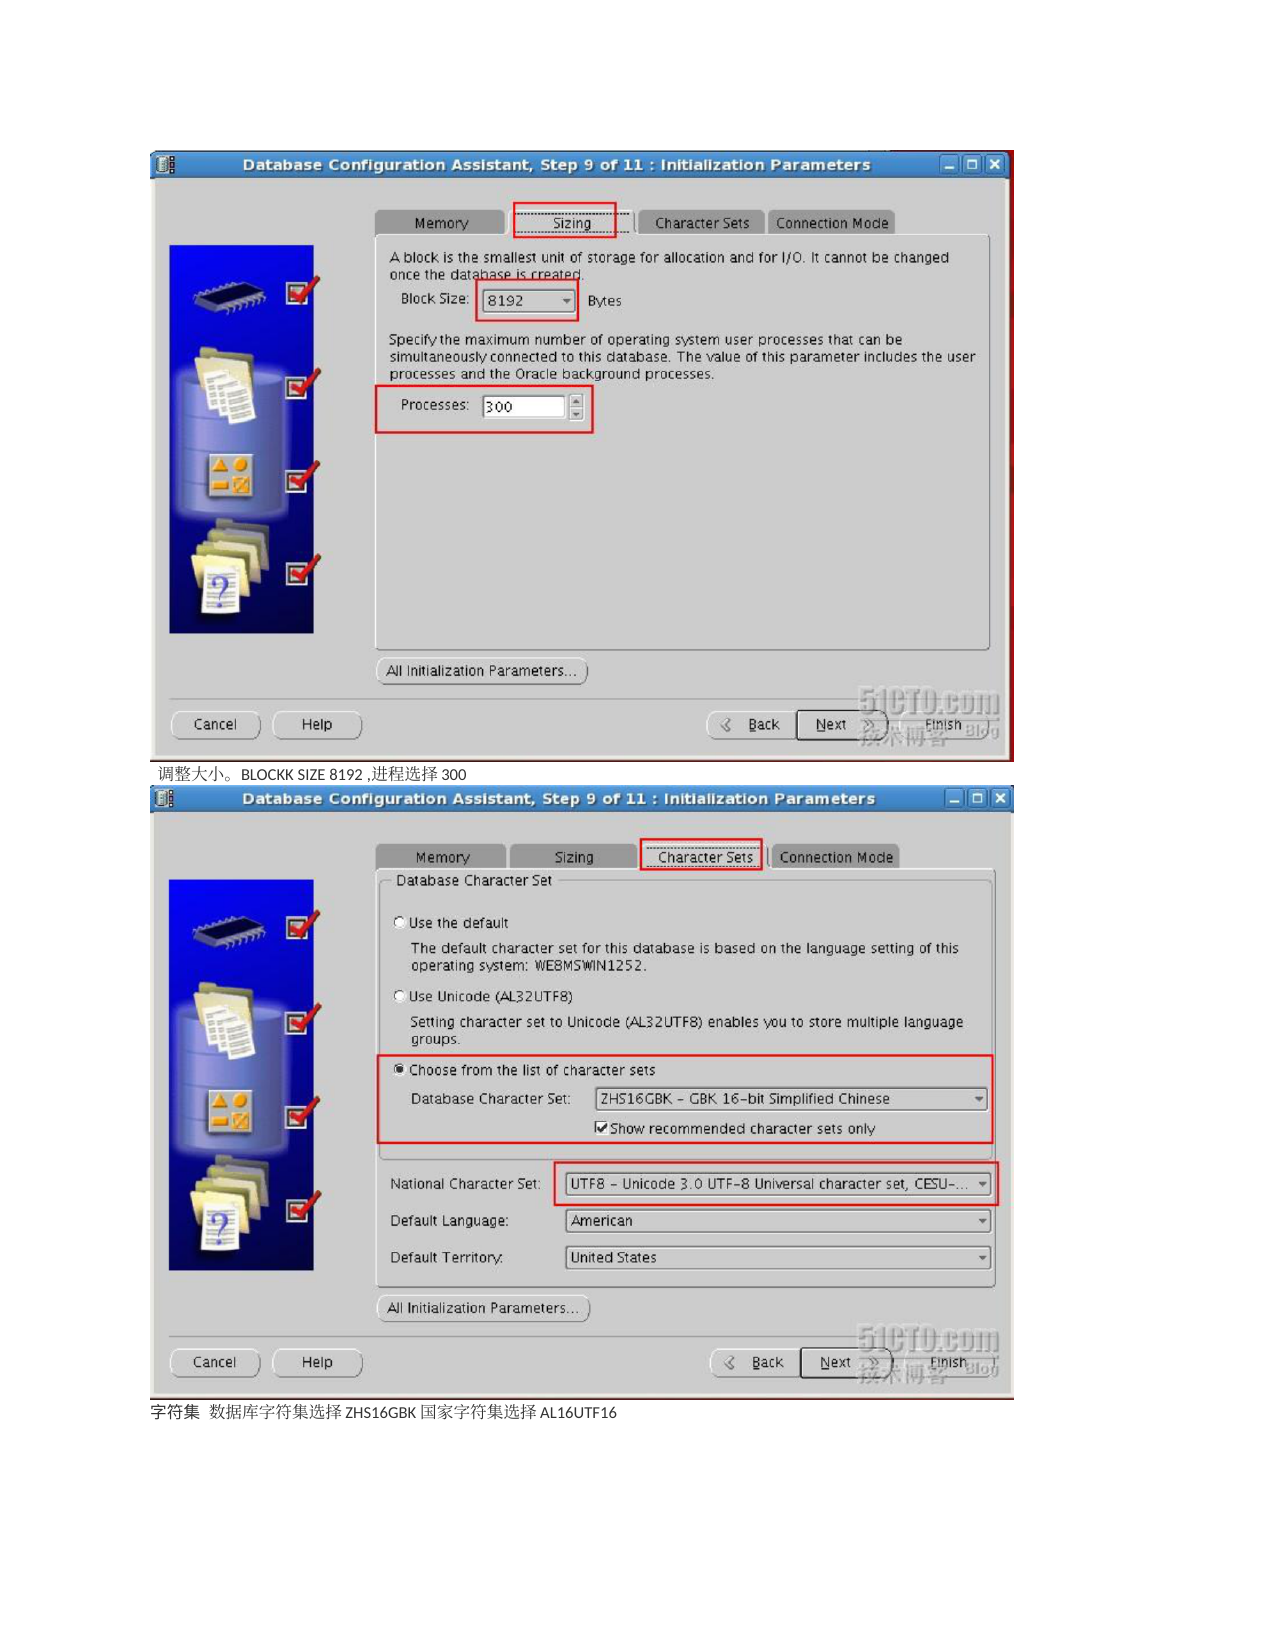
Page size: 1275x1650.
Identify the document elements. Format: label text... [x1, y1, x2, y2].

picture [150, 150, 1014, 762]
picture [150, 785, 1014, 1400]
text 调整大小。BLOCKK SIZE 8192 ,进程选择300 [150, 761, 1125, 785]
text 字符集 数据库字符集选择ZHS16GBK 国家字符集选择AL16UTF16 [150, 1399, 1125, 1423]
